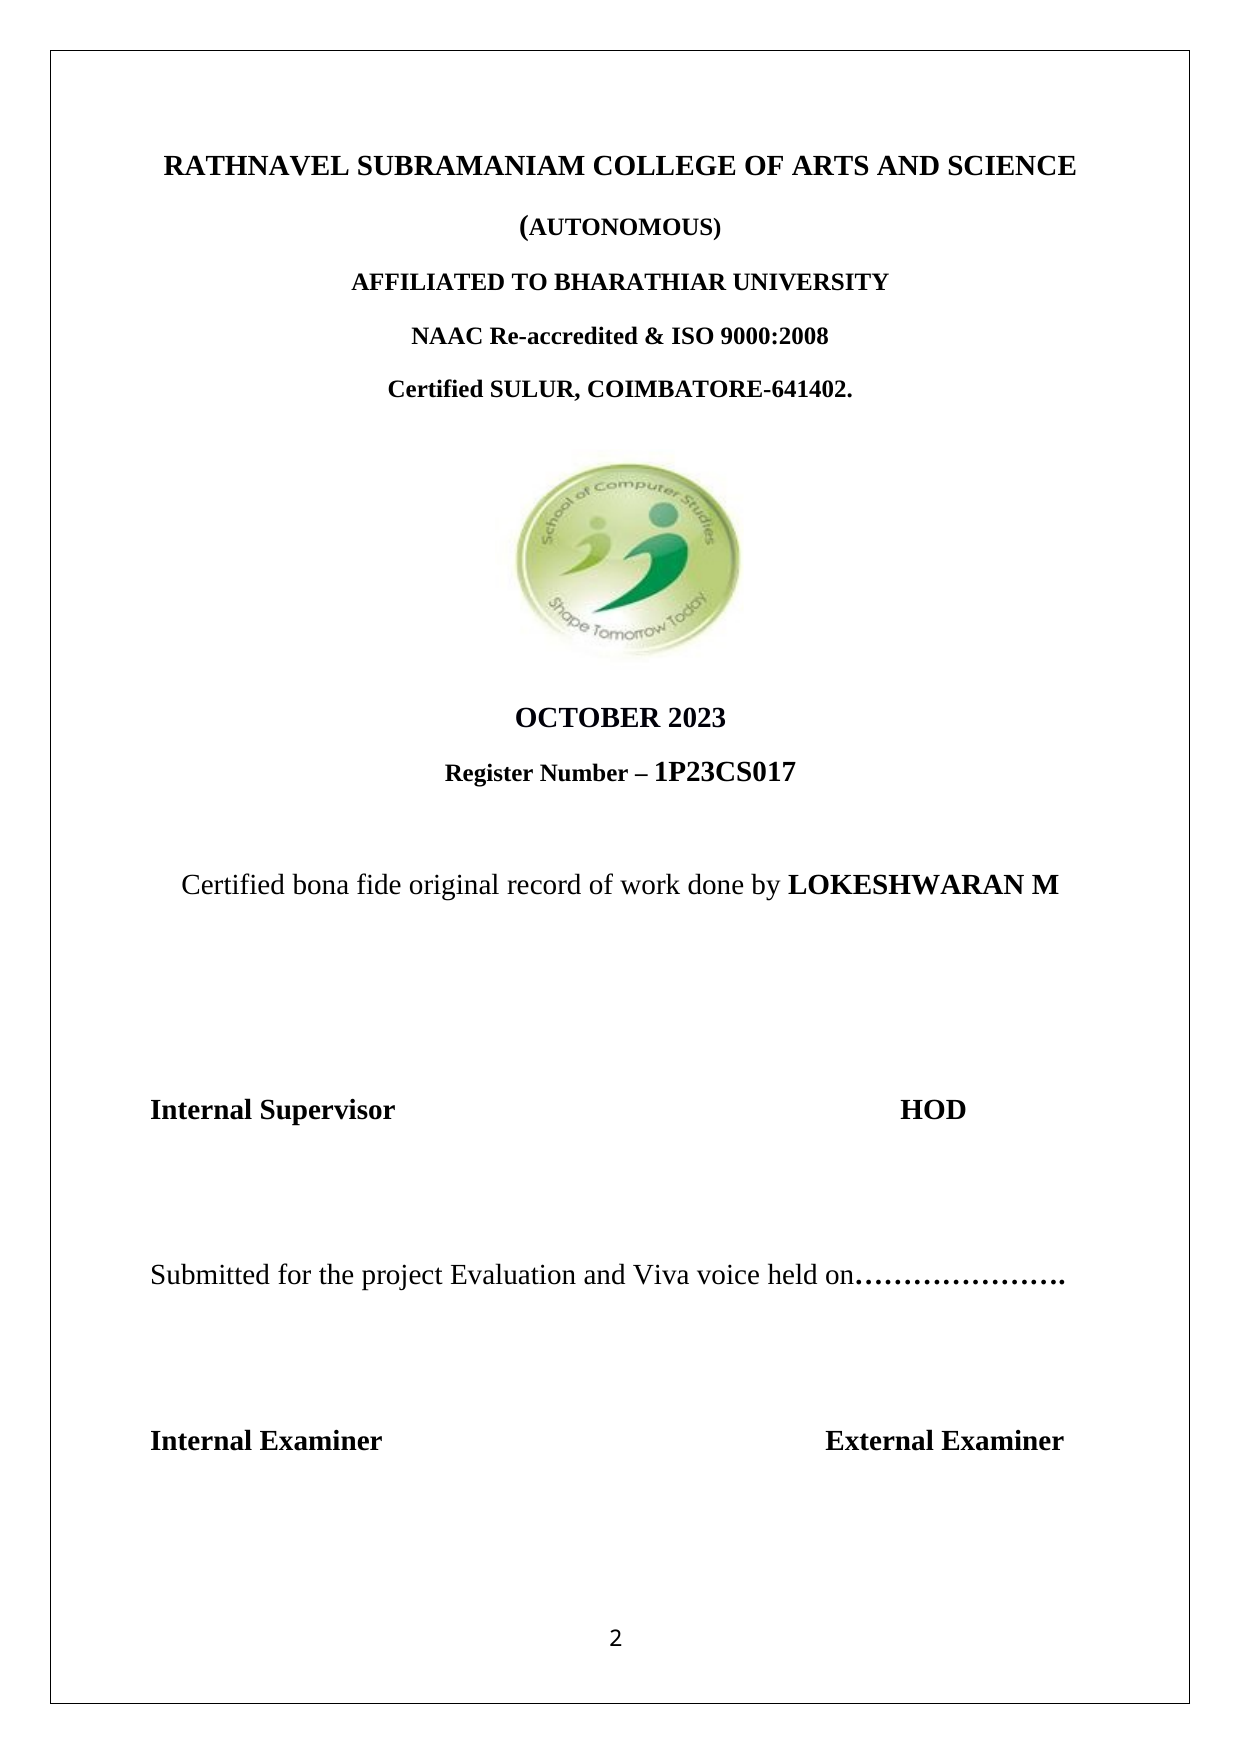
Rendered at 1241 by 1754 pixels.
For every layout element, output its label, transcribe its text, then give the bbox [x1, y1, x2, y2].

text OCTOBER 2023 [148, 700, 1092, 734]
text AFFILIATED TO BHARATHIAR UNIVERSITY [148, 268, 1092, 296]
text Register Number – 1P23CS017 [148, 754, 1092, 787]
text NAAC Re-accredited & ISO 9000:2008 Certified SULUR, COIMBATORE-641402. [360, 321, 880, 403]
text Submitted for the project Evaluation and Viva voice held on…………………. [150, 1257, 1128, 1291]
picture [495, 449, 744, 670]
subtitle RATHNAVEL SUBRAMANIAM COLLEGE OF ARTS AND SCIENCE (AUTONOMOUS) [148, 148, 1092, 242]
subtitle Internal Examiner External Examiner [150, 1423, 1128, 1456]
text Certified bona fide original record of work done by LOKESHWARAN M [148, 867, 1092, 900]
subtitle Internal Supervisor HOD [150, 1092, 1128, 1125]
